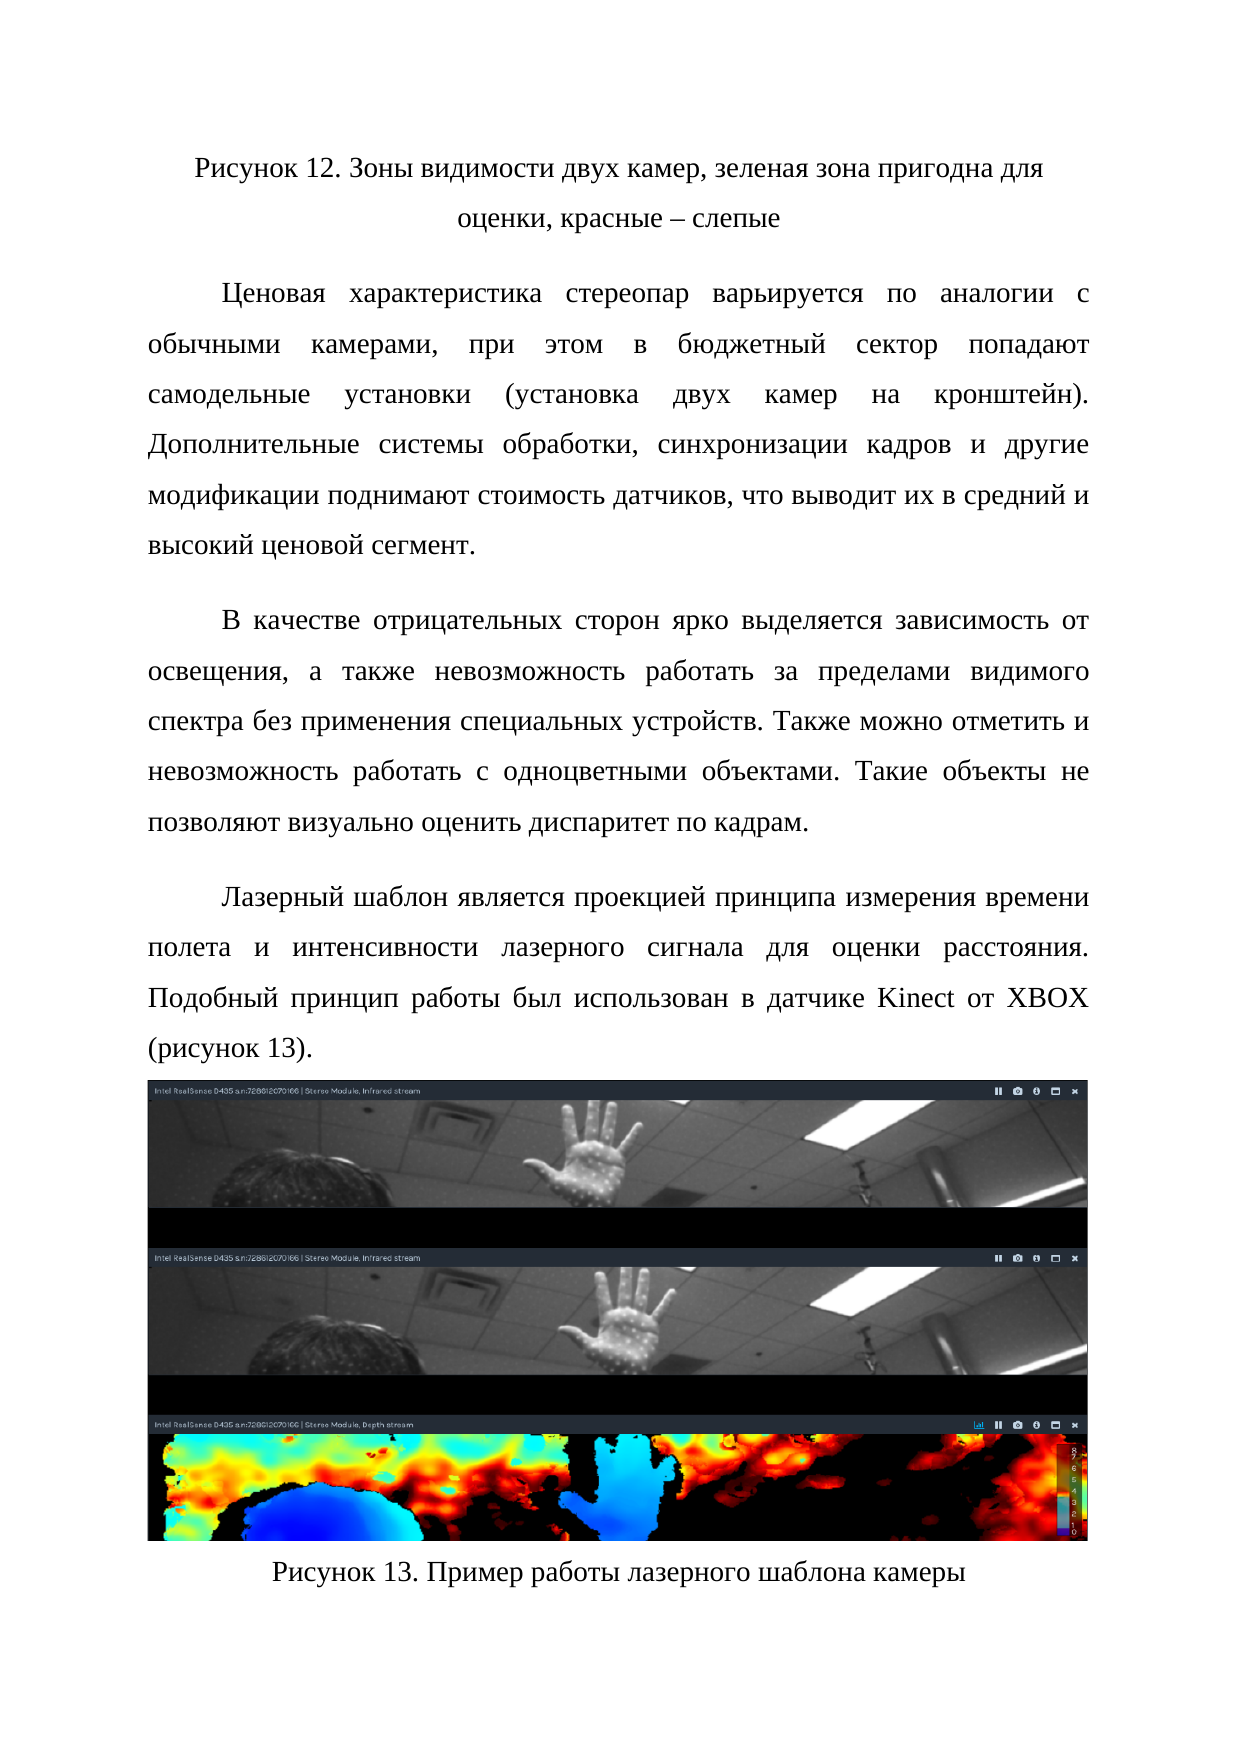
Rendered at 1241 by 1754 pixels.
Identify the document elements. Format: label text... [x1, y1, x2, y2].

text Рисунок 12. Зоны видимости двух камер, зеленая зона пригодна для оценки, красные – слепые [148, 150, 1090, 234]
text Лазерный шаблон является проекцией принципа измерения времени полета и интенсивности лазерного сигнала для оценки расстояния. Подобный принцип работы был использован в датчике Kinect от XBOX (рисунок 13). [148, 879, 1090, 1063]
text В качестве отрицательных сторон ярко выделяется зависимость от освещения, а также невозможность работать за пределами видимого спектра без применения специальных устройств. Также можно отметить и невозможность работать с одноцветными объектами. Такие объекты не позволяют визуально оценить диспаритет по кадрам. [148, 602, 1090, 837]
text Ценовая характеристика стереопар варьируется по аналогии с обычными камерами, при этом в бюджетный сектор попадают самодельные установки (установка двух камер на кронштейн). Дополнительные системы обработки, синхронизации кадров и другие модификации поднимают стоимость датчиков, что выводит их в средний и высокий ценовой сегмент. [148, 276, 1090, 561]
picture [147, 1080, 1088, 1541]
text Рисунок 13. Пример работы лазерного шаблона камеры [148, 1554, 1090, 1587]
